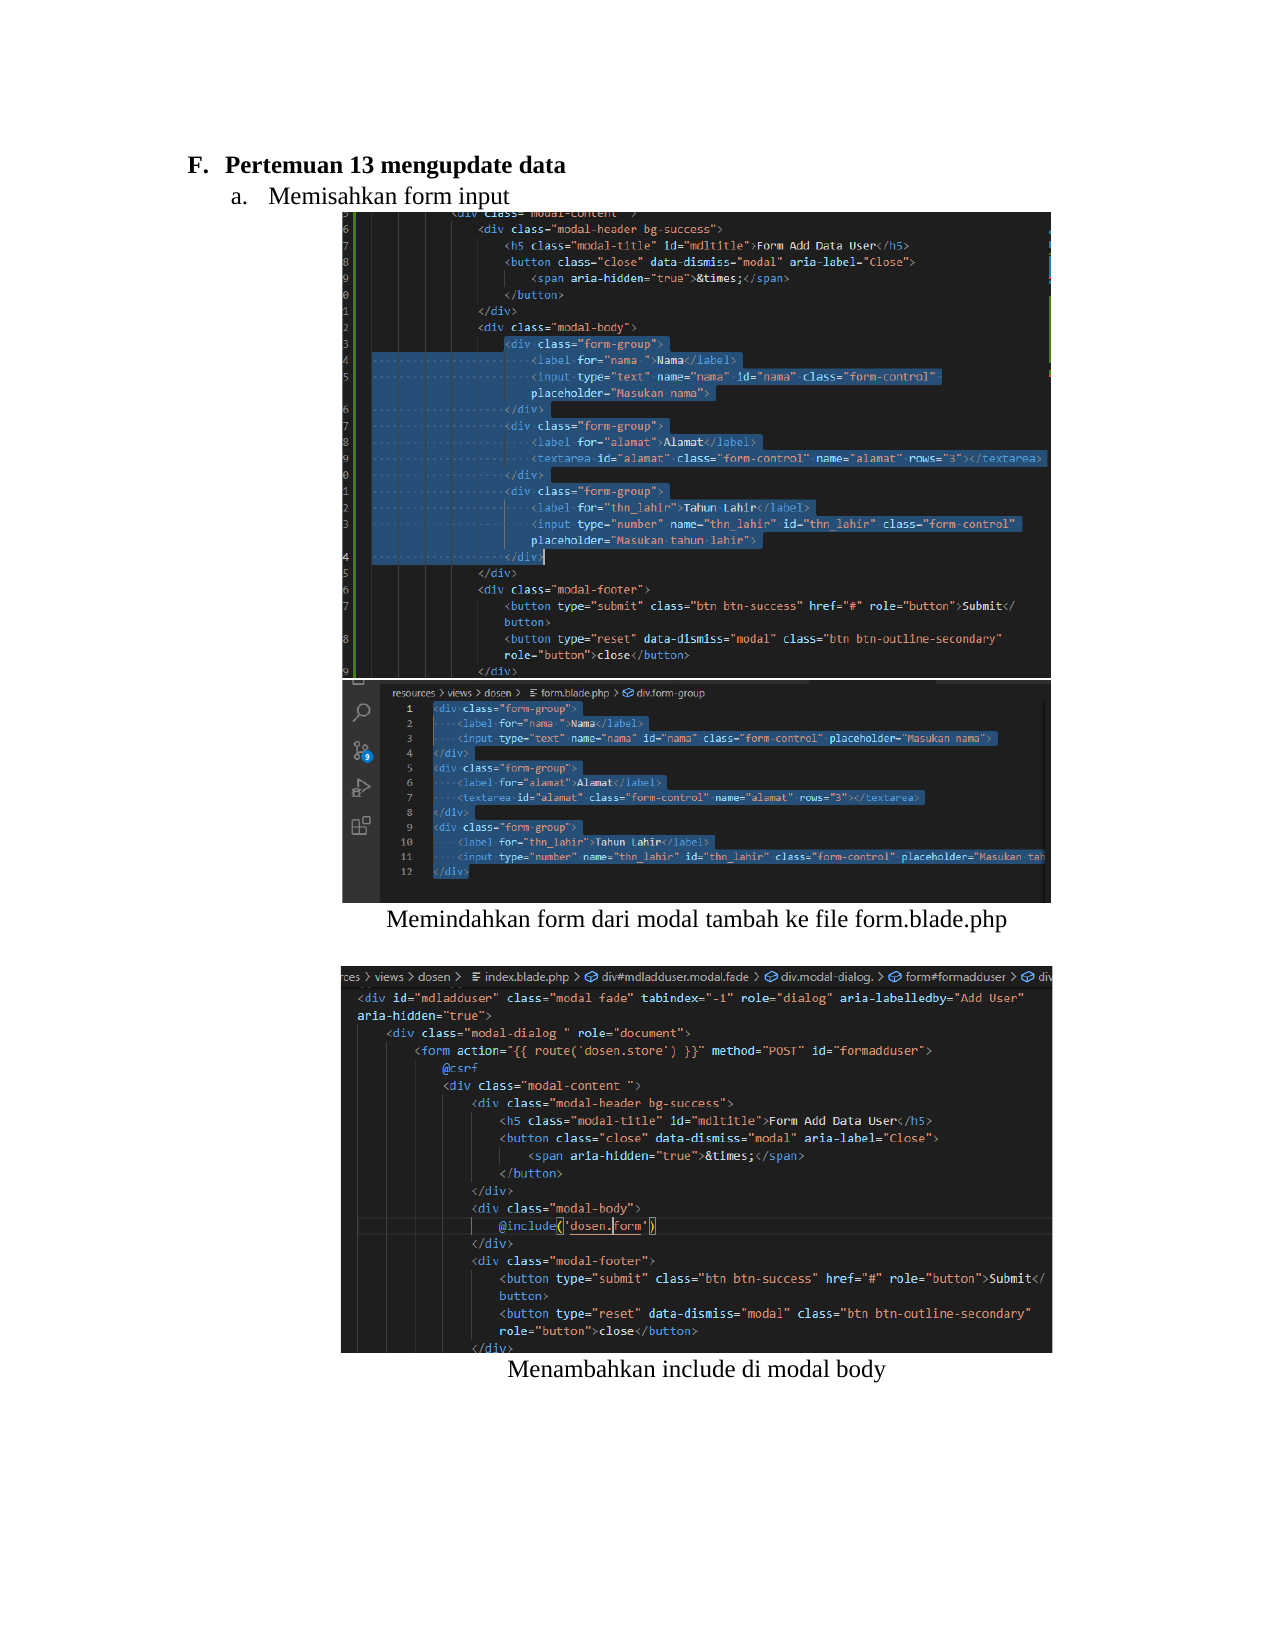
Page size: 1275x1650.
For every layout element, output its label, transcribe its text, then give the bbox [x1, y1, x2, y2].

list Memindahkan form dari modal tambah ke file form.blade.php [268, 904, 1125, 933]
list Menambahkan include di modal body [268, 1354, 1125, 1383]
picture [342, 212, 1051, 678]
list Memisahkan form input [231, 181, 1125, 210]
picture [342, 680, 1051, 903]
picture [340, 966, 1053, 1353]
list Pertemuan 13 mengupdate data [187, 150, 1125, 179]
